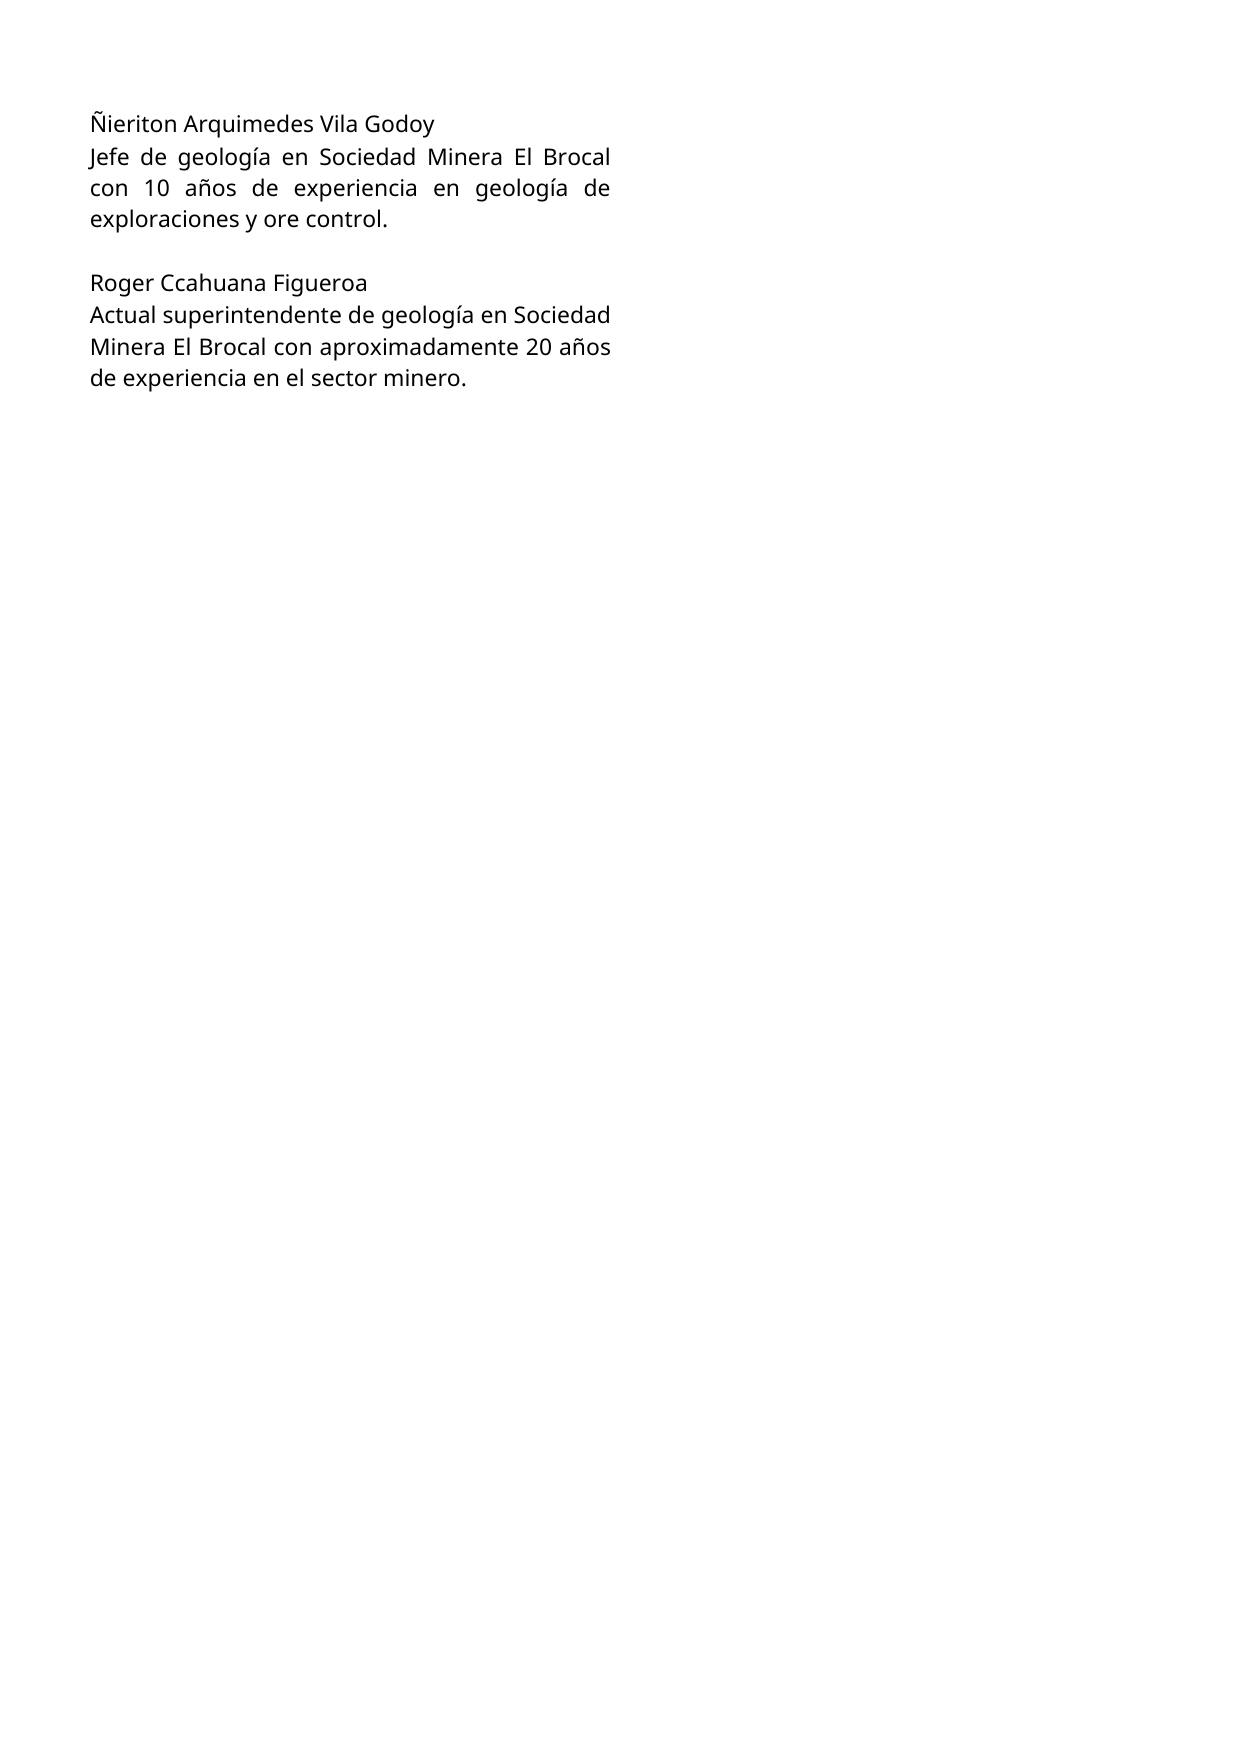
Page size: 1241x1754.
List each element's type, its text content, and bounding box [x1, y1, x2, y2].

text Ñieriton Arquimedes Vila Godoy [89, 108, 611, 139]
text Actual superintendente de geología en Sociedad Minera El Brocal con aproximadamente 20 años de experiencia en el sector minero. [89, 299, 611, 393]
text Roger Ccahuana Figueroa [89, 267, 611, 298]
text Jefe de geología en Sociedad Minera El Brocal con 10 años de experiencia en geología de exploraciones y ore control. [89, 140, 611, 234]
